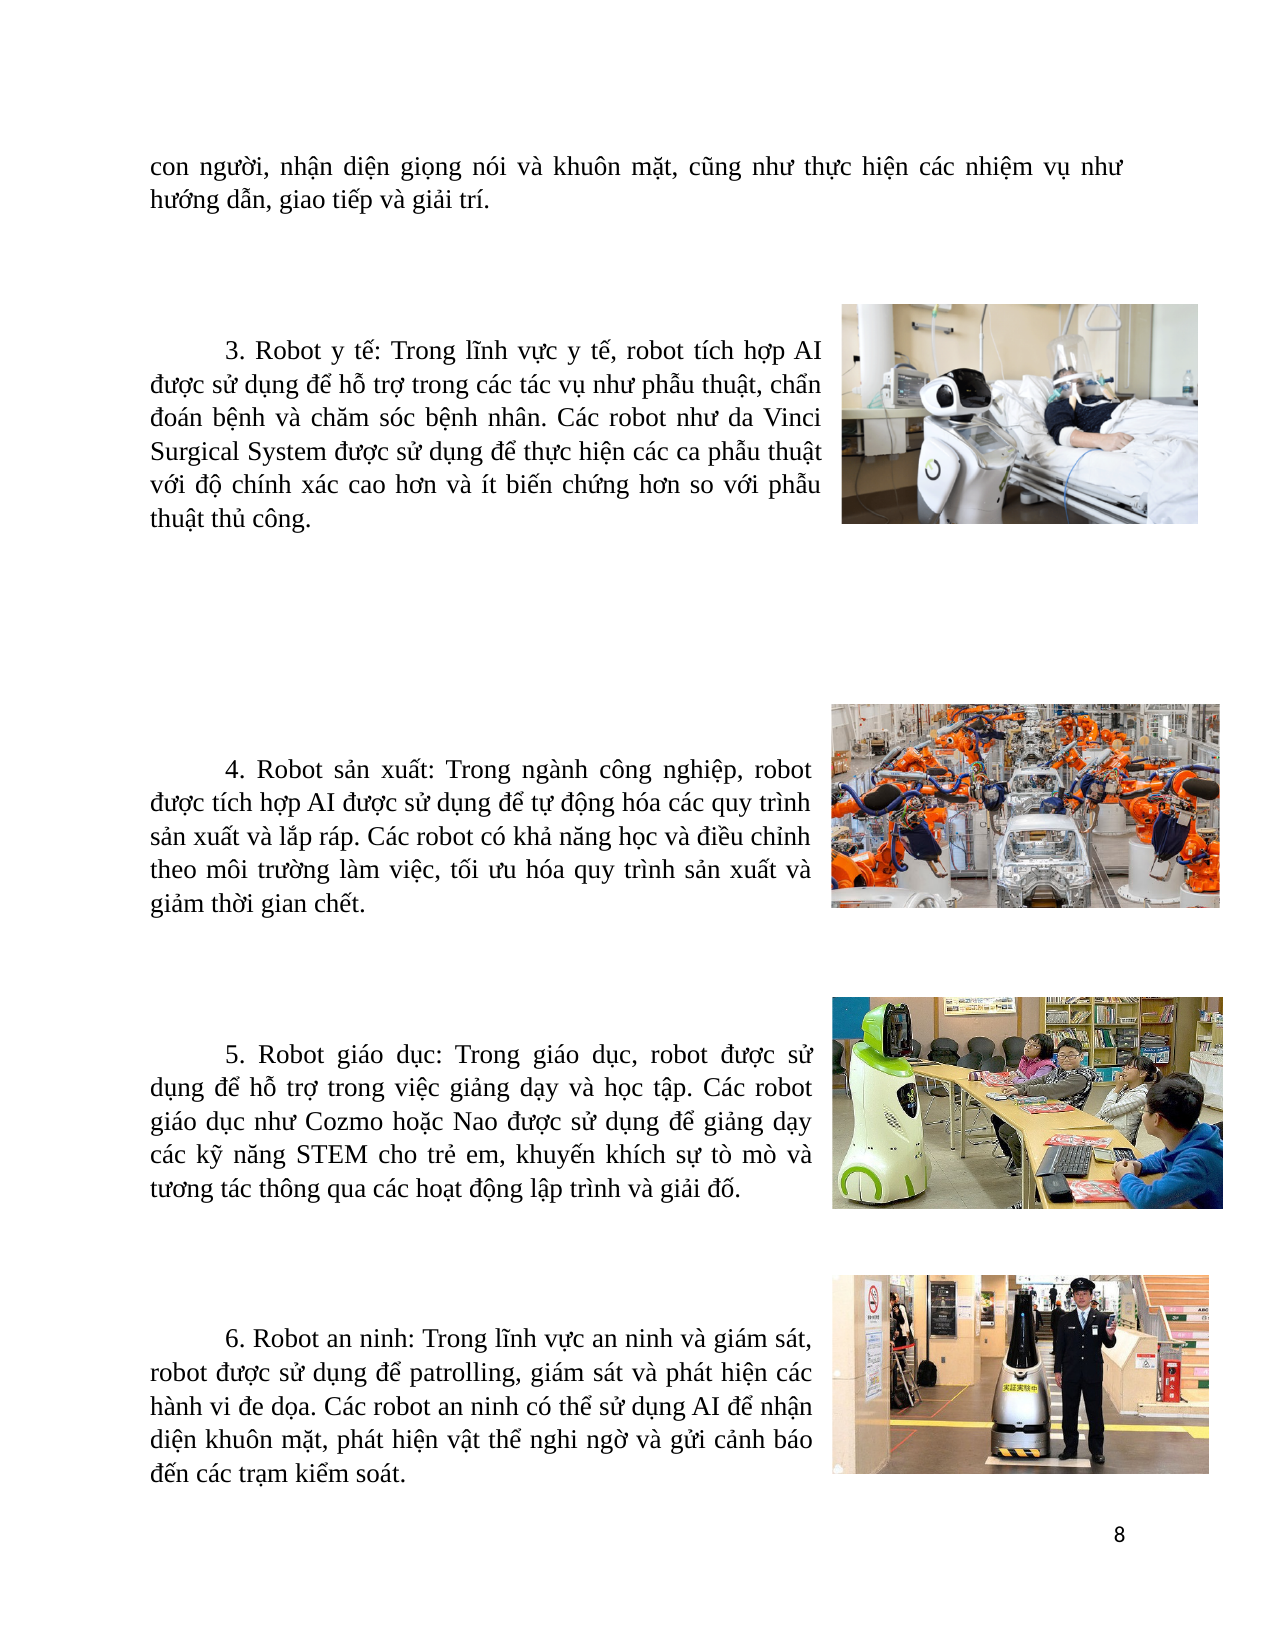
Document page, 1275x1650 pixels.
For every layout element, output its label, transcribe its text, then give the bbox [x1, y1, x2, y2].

picture [841, 304, 1198, 524]
picture [843, 1001, 853, 1011]
text 6. Robot an ninh: Trong lĩnh vực an ninh và giám sát, robot được sử dụng để patrolling, giám sát và phát hiện các hành vi đe dọa. Các robot an ninh có thể sử dụng AI để nhận diện khuôn mặt, phát hiện vật thể nghi ngờ và gửi cảnh báo đến các trạm kiểm soát. [150, 1322, 1125, 1488]
text 5. Robot giáo dục: Trong giáo dục, robot được sử dụng để hỗ trợ trong việc giảng dạy và học tập. Các robot giáo dục như Cozmo hoặc Nao được sử dụng để giảng dạy các kỹ năng STEM cho trẻ em, khuyến khích sự tò mò và tương tác thông qua các hoạt động lập trình và giải đố. [150, 1038, 832, 1203]
picture [832, 997, 1223, 1209]
text 4. Robot sản xuất: Trong ngành công nghiệp, robot được tích hợp AI được sử dụng để tự động hóa các quy trình sản xuất và lắp ráp. Các robot có khả năng học và điều chỉnh theo môi trường làm việc, tối ưu hóa quy trình sản xuất và giảm thời gian chết. [150, 753, 1125, 918]
picture [832, 1004, 843, 1024]
text 3. Robot y tế: Trong lĩnh vực y tế, robot tích hợp AI được sử dụng để hỗ trợ trong các tác vụ như phẫu thuật, chẩn đoán bệnh và chăm sóc bệnh nhân. Các robot như da Vinci Surgical System được sử dụng để thực hiện các ca phẫu thuật với độ chính xác cao hơn và ít biến chứng hơn so với phẫu thuật thủ công. [150, 334, 1125, 533]
picture [856, 1004, 861, 1013]
picture [831, 704, 1220, 908]
picture [832, 1275, 1209, 1474]
